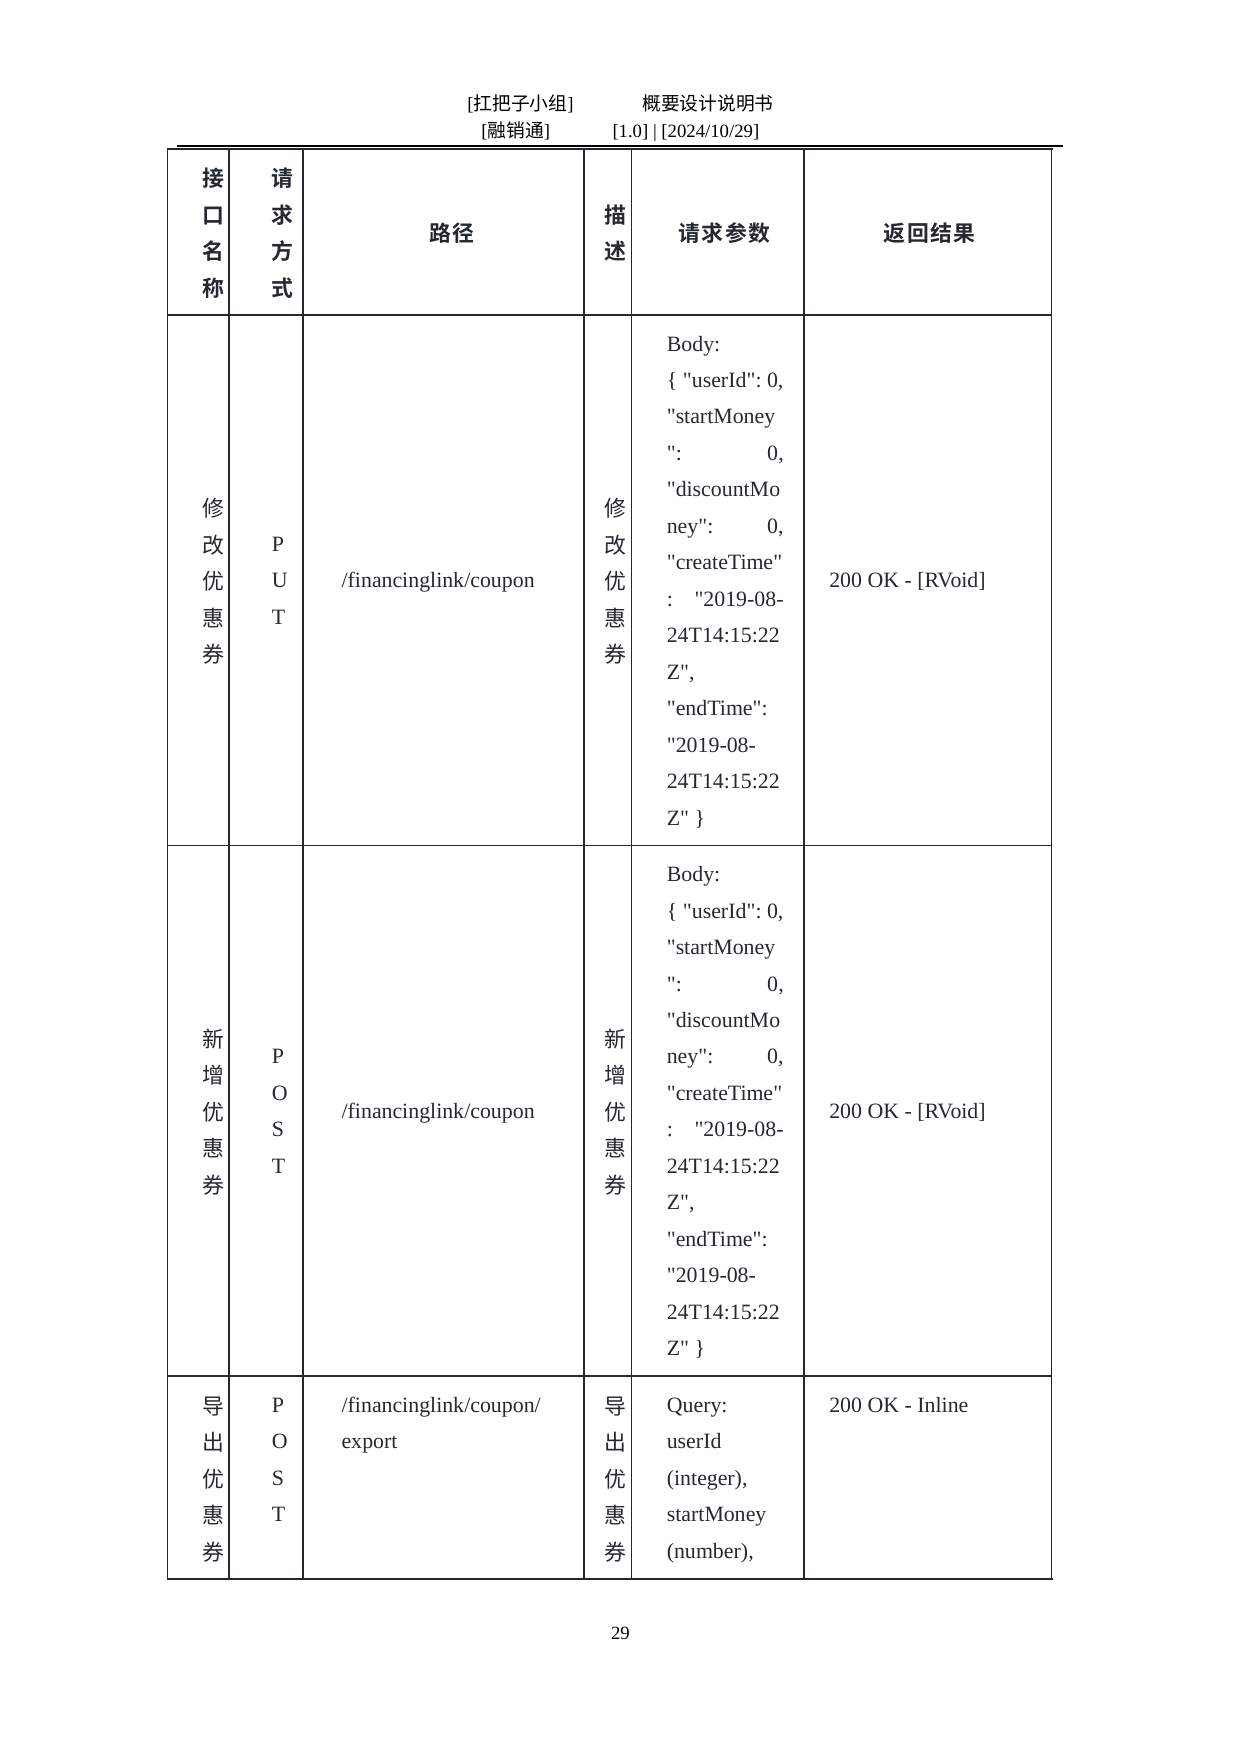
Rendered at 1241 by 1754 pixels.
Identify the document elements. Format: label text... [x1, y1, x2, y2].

table_cell POST [230, 1377, 302, 1578]
table_cell Body: { "userId": 0, "startMoney": 0, "discountMoney": 0, "createTime": "2019-08-24T14:15:22Z", "endTime": "2019-08-24T14:15:22Z" } [632, 316, 803, 845]
table_header 请求方式 [230, 150, 302, 314]
table_cell Body: { "userId": 0, "startMoney": 0, "discountMoney": 0, "createTime": "2019-08-24T14:15:22Z", "endTime": "2019-08-24T14:15:22Z" } [632, 846, 803, 1375]
table_header 路径 [304, 150, 583, 314]
table_cell PUT [230, 316, 302, 845]
table_cell 导出优惠券列表 [585, 1377, 631, 1578]
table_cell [632, 1377, 803, 1578]
table_cell /financinglink/coupon [304, 846, 583, 1375]
table_cell 200 OK - [RVoid] [805, 316, 1051, 845]
table_cell /financinglink/coupon [304, 316, 583, 845]
table_cell 导出优惠券列表 [168, 1377, 228, 1578]
table_cell POST [230, 846, 302, 1375]
table_header 返回结果 [805, 150, 1051, 314]
table_cell 200 OK - Inline [805, 1377, 1051, 1578]
table_header 描述 [585, 150, 631, 314]
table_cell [304, 1377, 583, 1578]
table_header 接口名称 [168, 150, 228, 314]
table_cell 修改优惠券 [168, 316, 228, 845]
table_cell 新增优惠券 [168, 846, 228, 1375]
table_cell 修改优惠券 [585, 316, 631, 845]
table_cell 200 OK - [RVoid] [805, 846, 1051, 1375]
table_header 请求参数 [632, 150, 803, 314]
table_cell 新增优惠券 [585, 846, 631, 1375]
